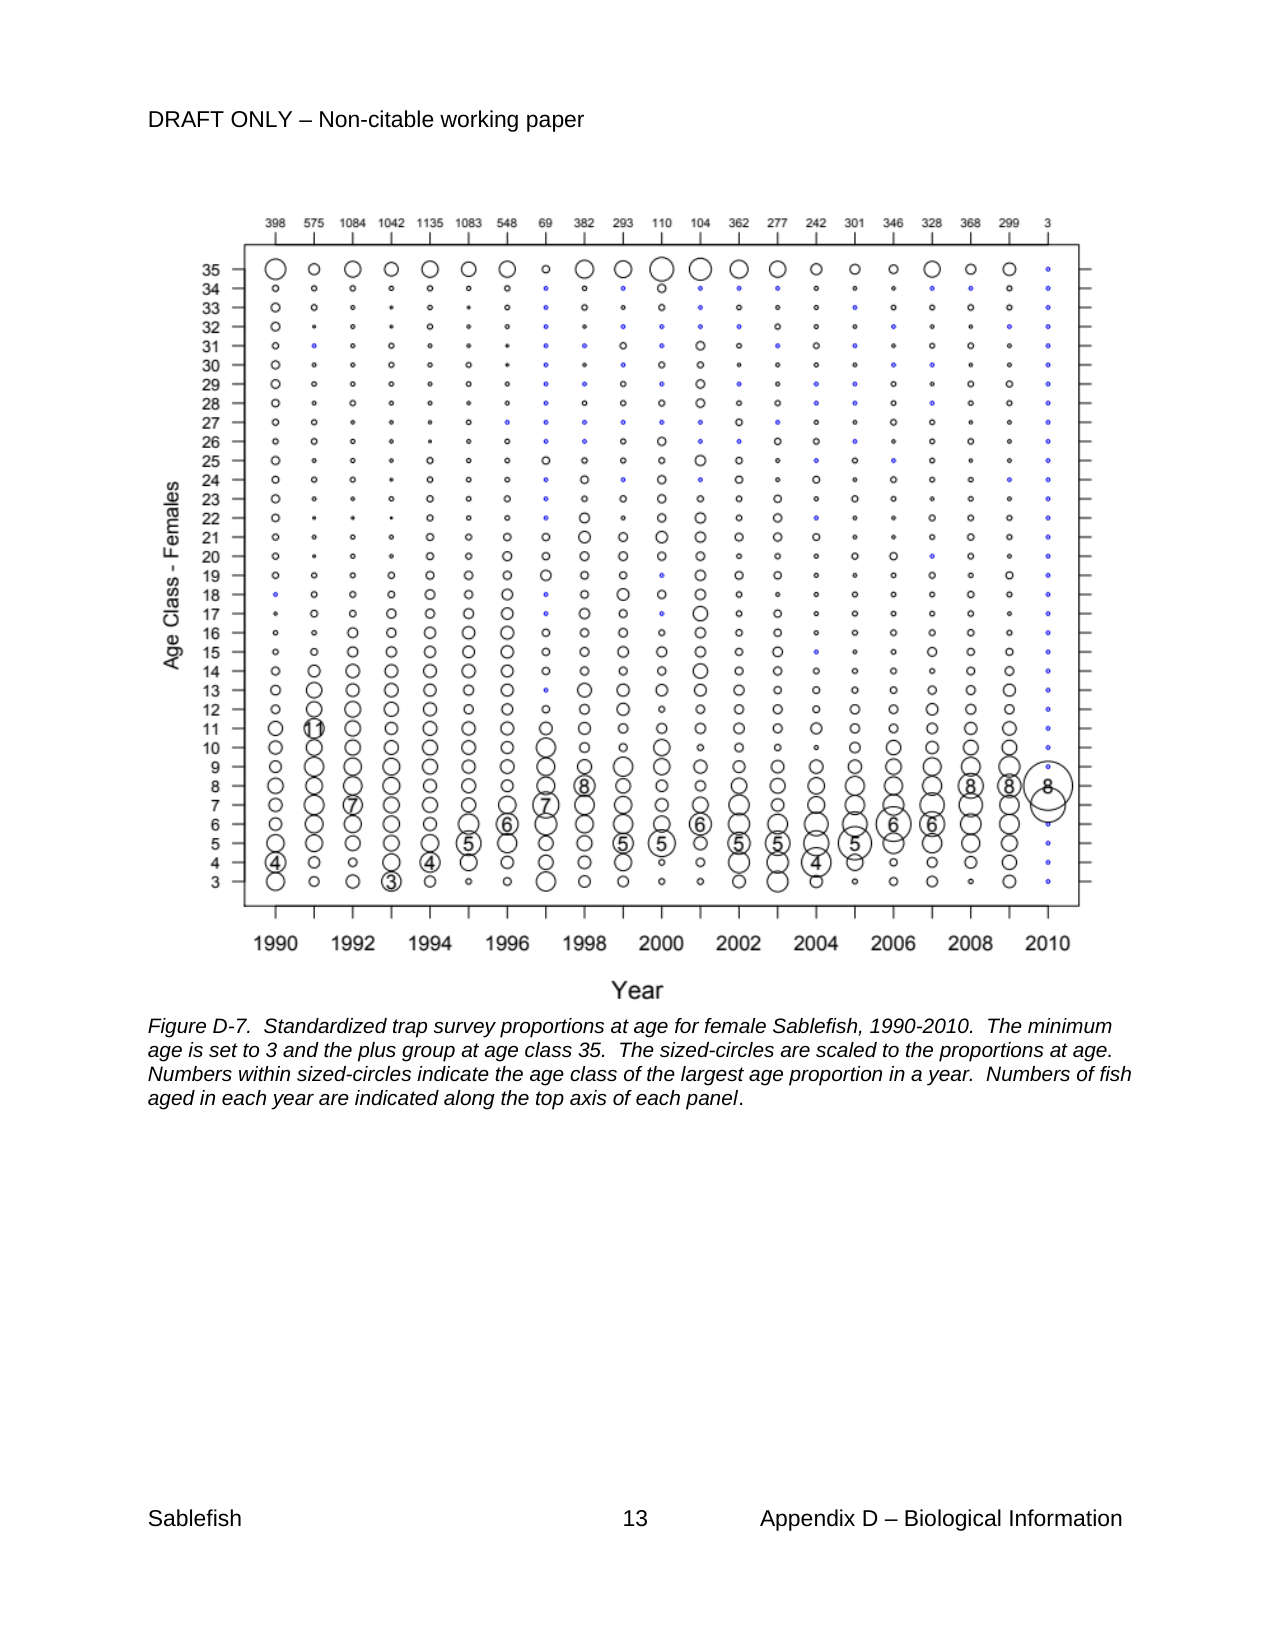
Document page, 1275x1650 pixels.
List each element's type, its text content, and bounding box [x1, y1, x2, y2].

text Figure D-7. Standardized trap survey proportions at age for female Sablefish, 1990-2010. The minimum age is set to 3 and the plus group at age class 35. The sized-circles are scaled to the proportions at age. Numbers within sized-circles indicate the age class of the largest age proportion in a year. Numbers of fish aged in each year are indicated along the top axis of each panel. [148, 1014, 1151, 1110]
